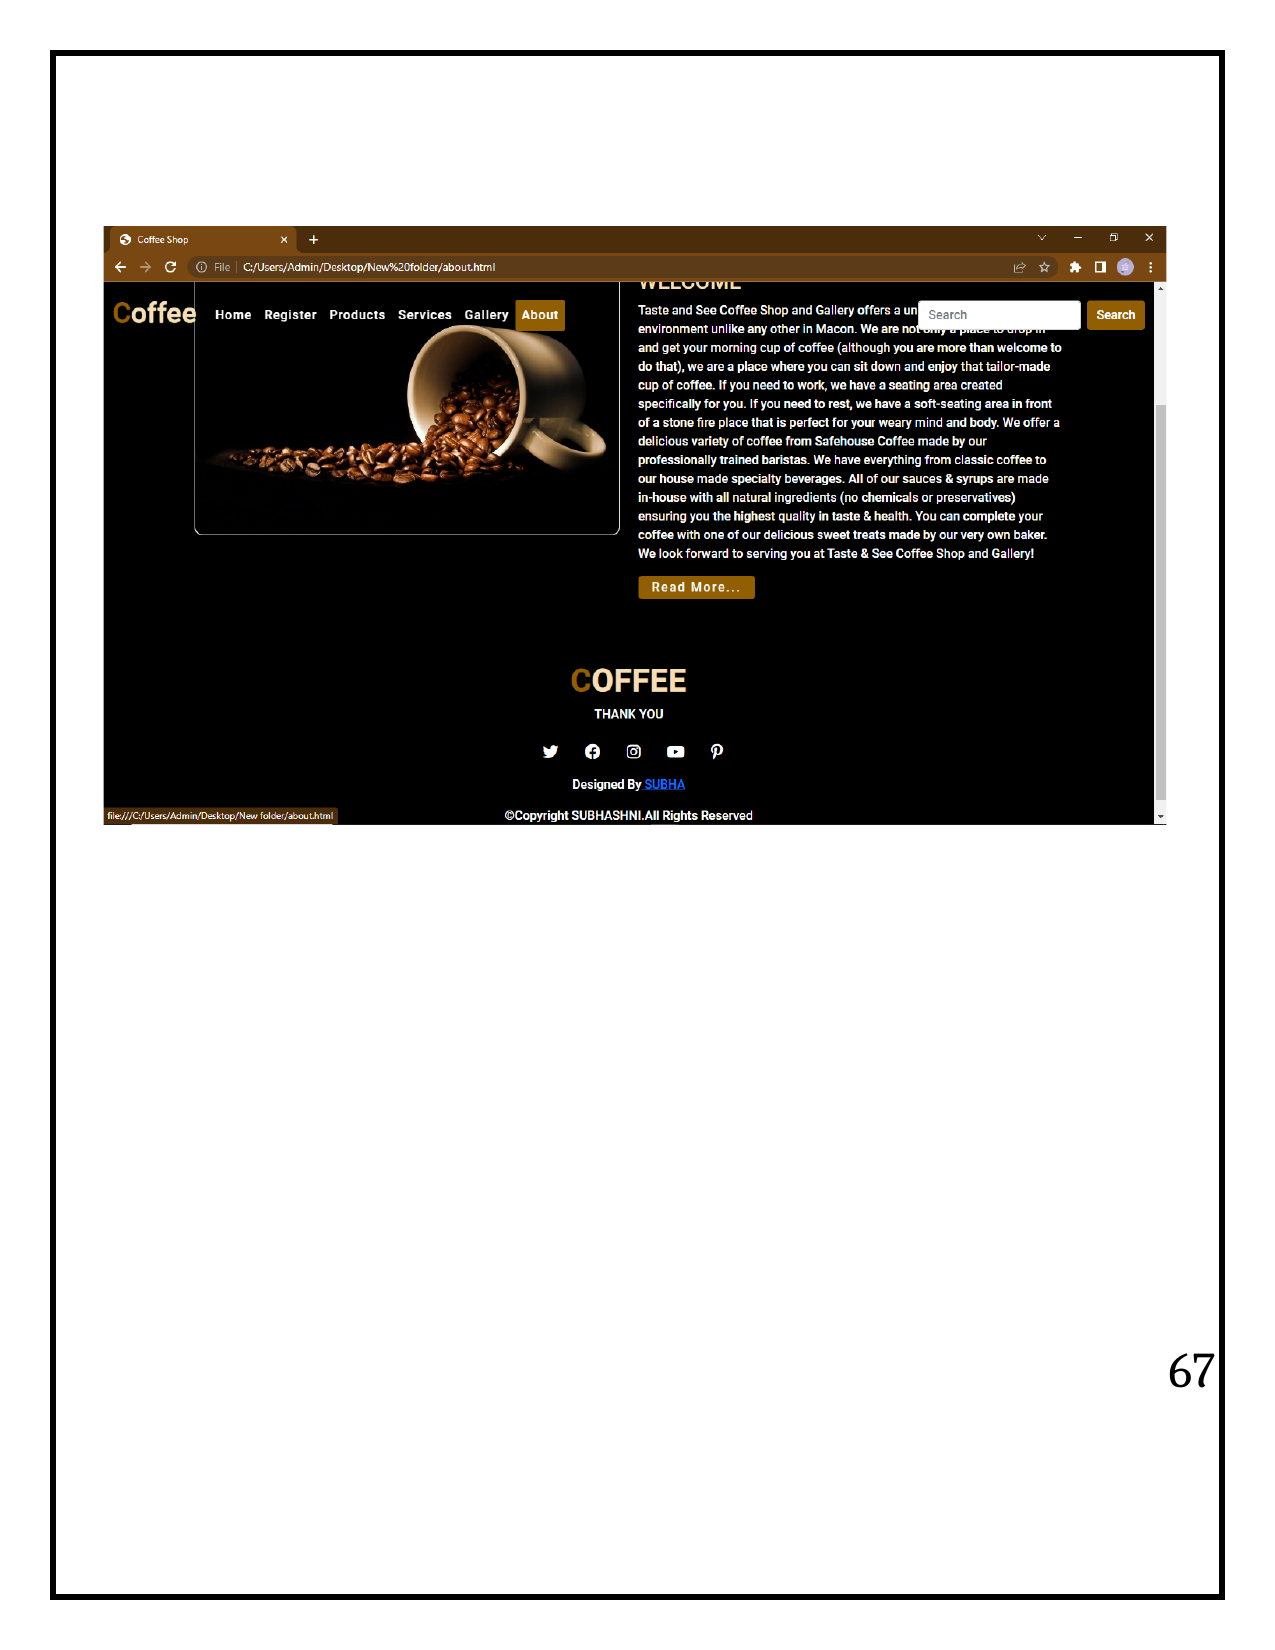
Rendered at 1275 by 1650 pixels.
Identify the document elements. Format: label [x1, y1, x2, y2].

picture [103, 226, 1167, 825]
